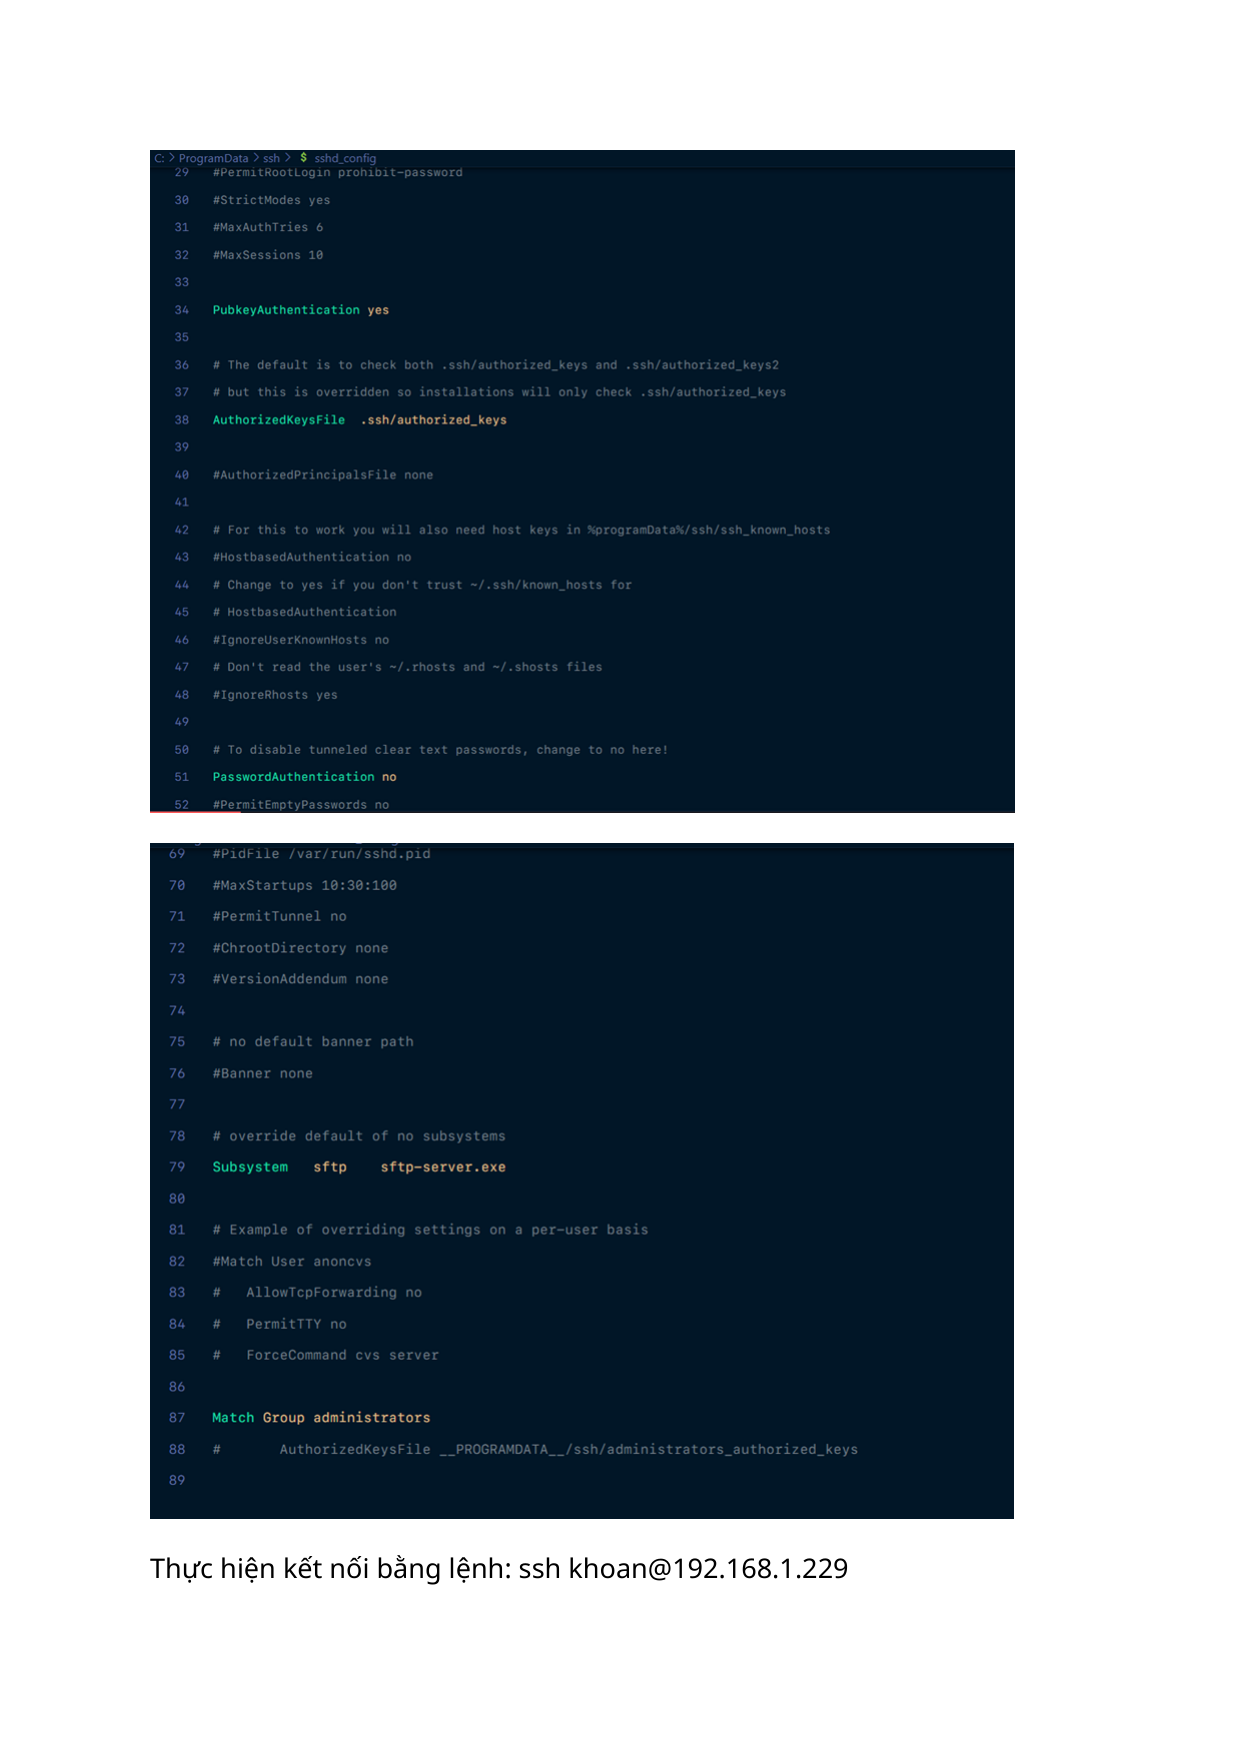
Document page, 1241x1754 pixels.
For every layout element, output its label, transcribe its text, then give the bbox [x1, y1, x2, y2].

picture [150, 150, 1015, 813]
picture [150, 843, 1014, 1519]
text Thực hiện kết nối bằng lệnh: ssh khoan@192.168.1.229 [150, 1549, 1090, 1586]
